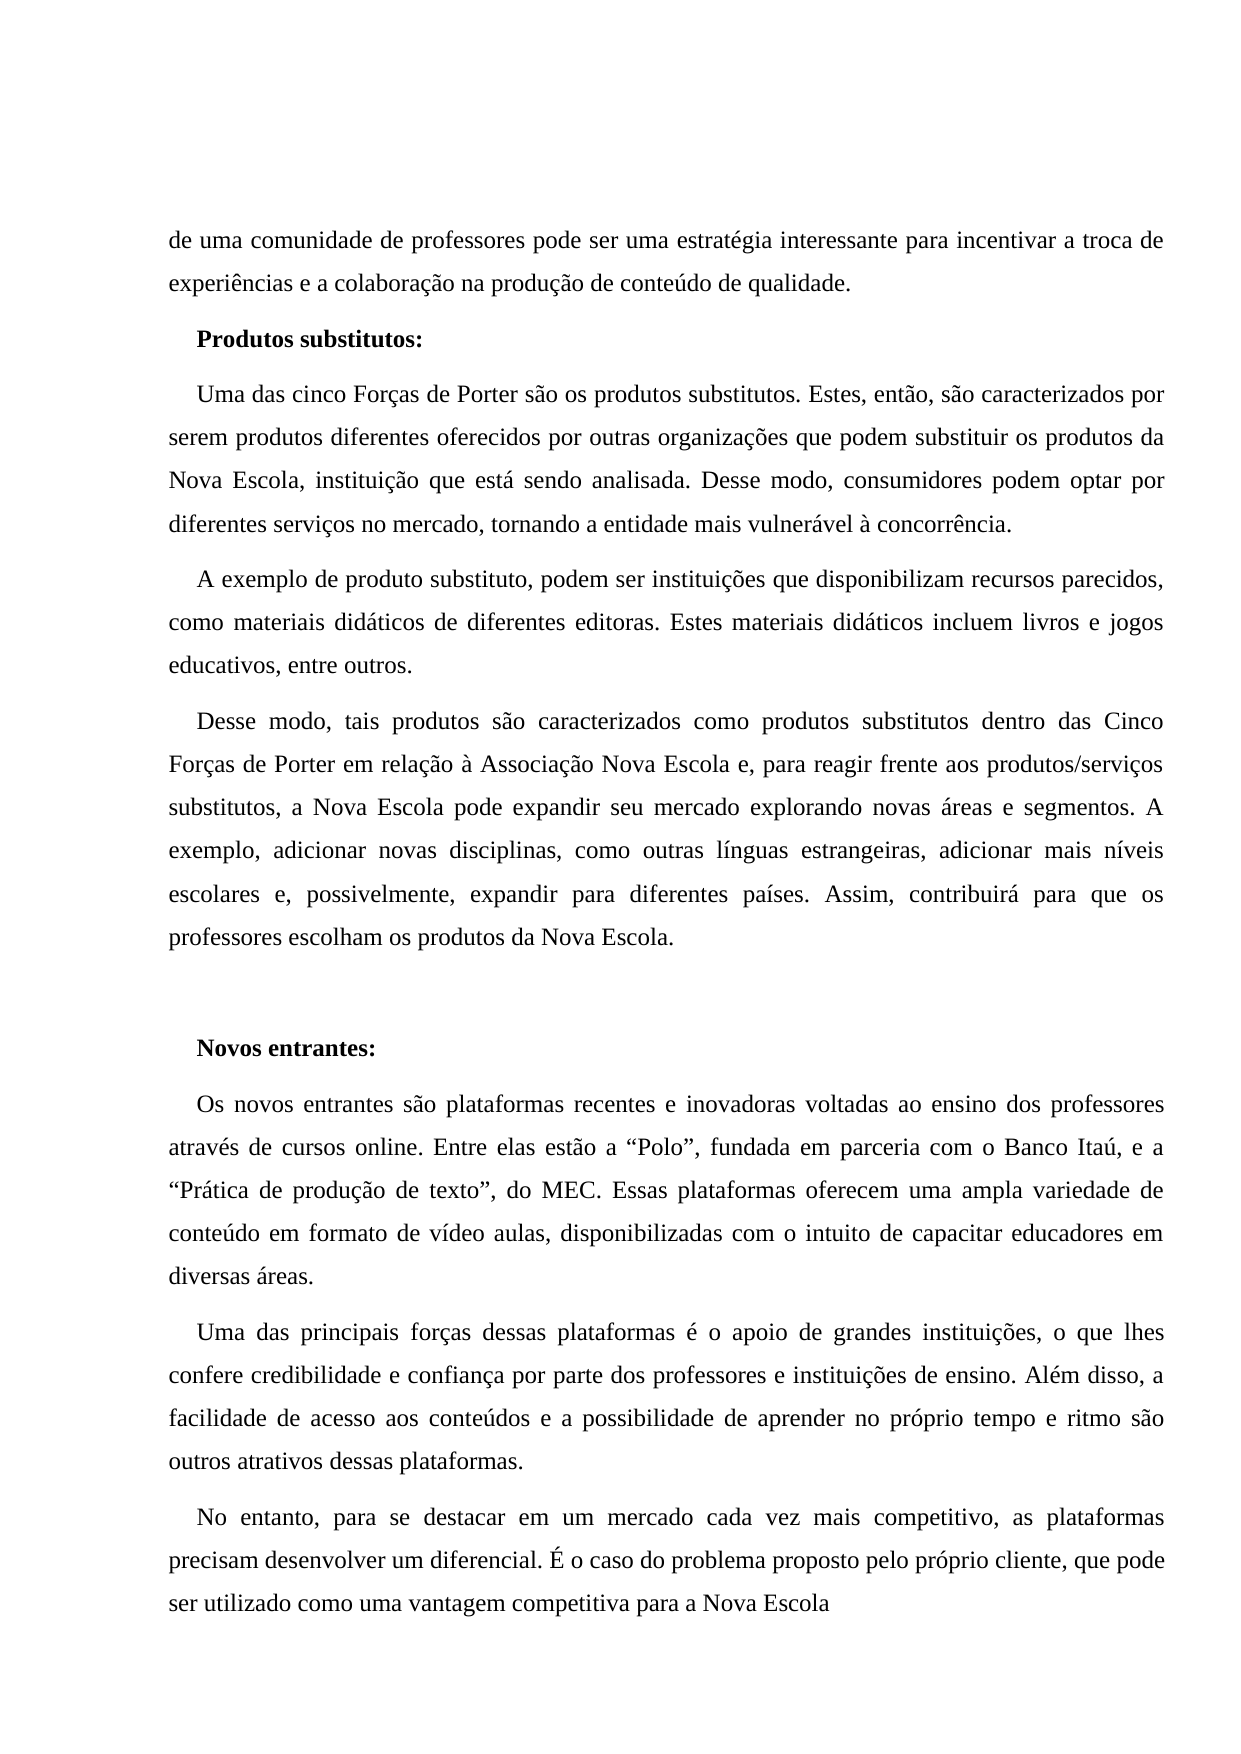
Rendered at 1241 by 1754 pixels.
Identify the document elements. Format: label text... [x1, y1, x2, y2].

text No entanto, para se destacar em um mercado cada vez mais competitivo, as plataformas precisam desenvolver um diferencial. É o caso do problema proposto pelo próprio cliente, que pode ser utilizado como uma vantagem competitiva para a Nova Escola [168, 1502, 1165, 1617]
text A exemplo de produto substituto, podem ser instituições que disponibilizam recursos parecidos, como materiais didáticos de diferentes editoras. Estes materiais didáticos incluem livros e jogos educativos, entre outros. [168, 564, 1165, 679]
text Os novos entrantes são plataformas recentes e inovadoras voltadas ao ensino dos professores através de cursos online. Entre elas estão a “Polo”, fundada em parceria com o Banco Itaú, e a “Prática de produção de texto”, do MEC. Essas plataformas oferecem uma ampla variedade de conteúdo em formato de vídeo aulas, disponibilizadas com o intuito de capacitar educadores em diversas áreas. [168, 1089, 1165, 1290]
text Produtos substitutos: [168, 324, 1165, 352]
text Uma das cinco Forças de Porter são os produtos substitutos. Estes, então, são caracterizados por serem produtos diferentes oferecidos por outras organizações que podem substituir os produtos da Nova Escola, instituição que está sendo analisada. Desse modo, consumidores podem optar por diferentes serviços no mercado, tornando a entidade mais vulnerável à concorrência. [168, 379, 1165, 537]
text Desse modo, tais produtos são caracterizados como produtos substitutos dentro das Cinco Forças de Porter em relação à Associação Nova Escola e, para reagir frente aos produtos/serviços substitutos, a Nova Escola pode expandir seu mercado explorando novas áreas e segmentos. A exemplo, adicionar novas disciplinas, como outras línguas estrangeiras, adicionar mais níveis escolares e, possivelmente, expandir para diferentes países. Assim, contribuirá para que os professores escolham os produtos da Nova Escola. [168, 706, 1165, 951]
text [168, 225, 1165, 297]
text Uma das principais forças dessas plataformas é o apoio de grandes instituições, o que lhes confere credibilidade e confiança por parte dos professores e instituições de ensino. Além disso, a facilidade de acesso aos conteúdos e a possibilidade de aprender no próprio tempo e ritmo são outros atrativos dessas plataformas. [168, 1317, 1165, 1475]
text Novos entrantes: [121, 1033, 1165, 1062]
